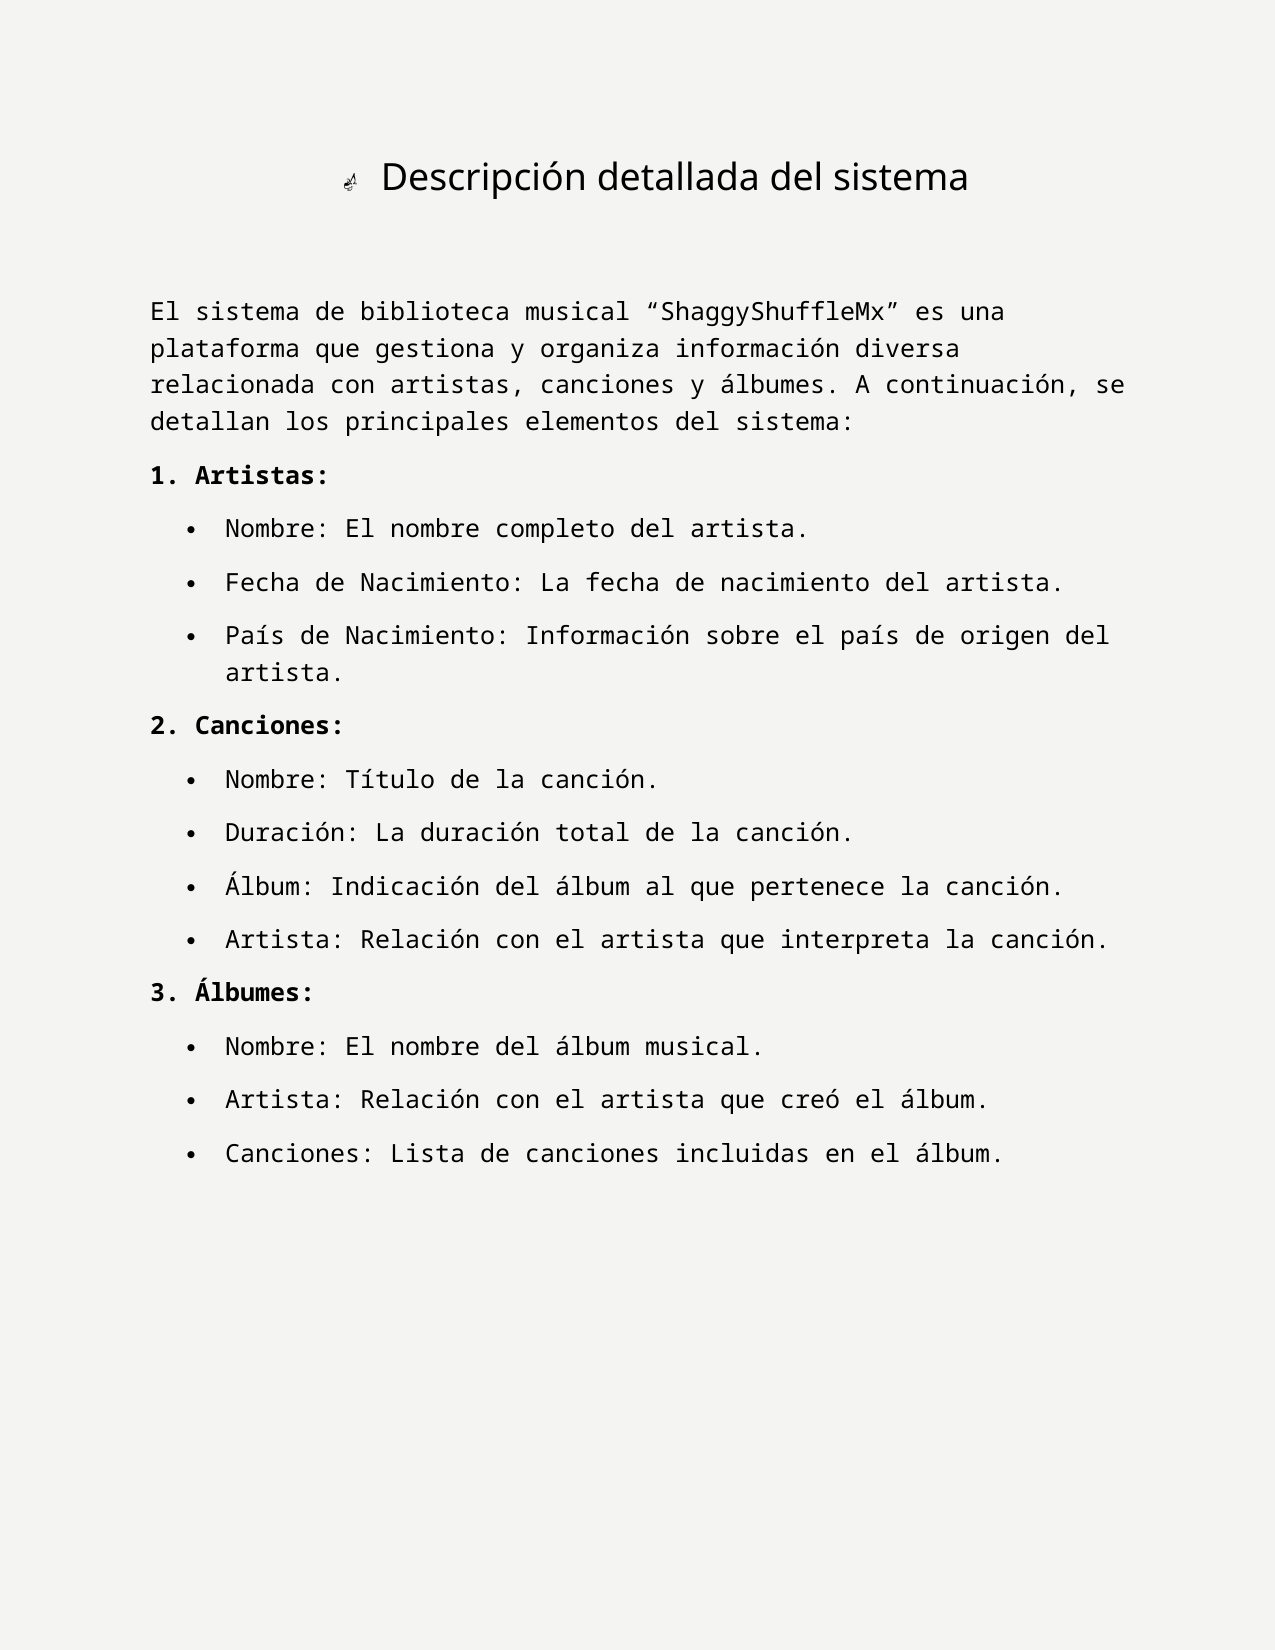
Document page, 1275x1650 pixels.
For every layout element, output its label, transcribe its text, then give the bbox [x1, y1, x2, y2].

list Fecha de Nacimiento: La fecha de nacimiento del artista. [187, 564, 1125, 598]
list Duración: La duración total de la canción. [187, 815, 1125, 849]
list Nombre: El nombre completo del artista. [187, 511, 1125, 545]
list Álbum: Indicación del álbum al que pertenece la canción. [187, 868, 1125, 902]
list Artista: Relación con el artista que interpreta la canción. [187, 922, 1125, 956]
list Canciones: Lista de canciones incluidas en el álbum. [187, 1135, 1125, 1169]
text 2. Canciones: [150, 708, 1125, 742]
list Descripción detallada del sistema [187, 150, 1125, 201]
picture [344, 173, 357, 191]
text 1. Artistas: [150, 457, 1125, 491]
list País de Nacimiento: Información sobre el país de origen del artista. [187, 618, 1125, 688]
text 3. Álbumes: [150, 975, 1125, 1009]
list Nombre: El nombre del álbum musical. [187, 1028, 1125, 1062]
list Nombre: Título de la canción. [187, 761, 1125, 795]
list Artista: Relación con el artista que creó el álbum. [187, 1082, 1125, 1116]
text El sistema de biblioteca musical “ShaggyShuffleMx” es una plataforma que gestiona y organiza información diversa relacionada con artistas, canciones y álbumes. A continuación, se detallan los principales elementos del sistema: [150, 293, 1125, 438]
